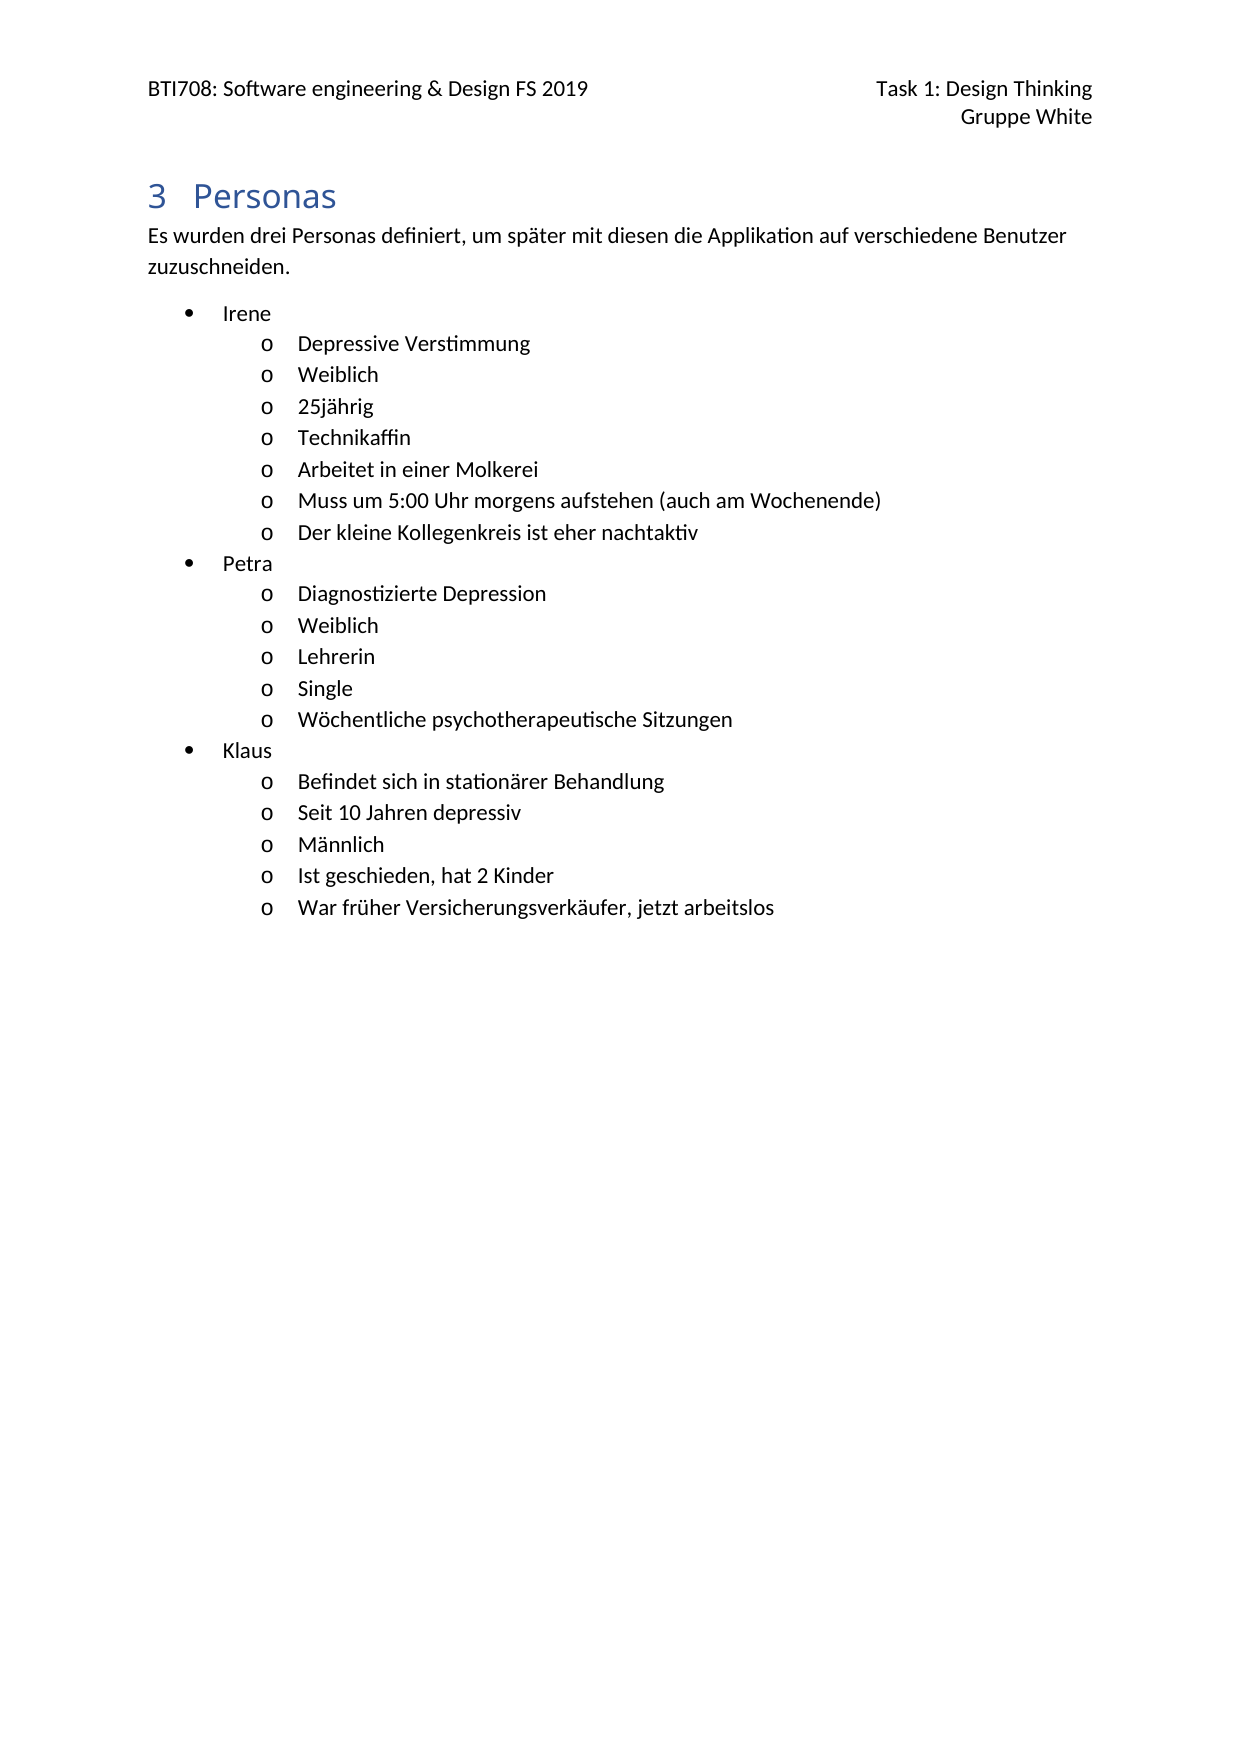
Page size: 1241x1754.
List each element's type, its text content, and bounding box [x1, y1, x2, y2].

list Depressive Verstimmung [260, 329, 1093, 358]
subtitle Personas [148, 173, 1093, 218]
list Wöchentliche psychotherapeutische Sitzungen [260, 705, 1093, 734]
list Befindet sich in stationärer Behandlung [260, 767, 1093, 796]
list War früher Versicherungsverkäufer, jetzt arbeitslos [260, 893, 1093, 922]
list Weiblich [260, 611, 1093, 640]
list Arbeitet in einer Molkerei [260, 455, 1093, 484]
list Muss um 5:00 Uhr morgens aufstehen (auch am Wochenende) [260, 486, 1093, 515]
list Single [260, 674, 1093, 703]
list Klaus [185, 737, 1093, 764]
list 25jährig [260, 392, 1093, 421]
list Der kleine Kollegenkreis ist eher nachtaktiv [260, 518, 1093, 547]
list Seit 10 Jahren depressiv [260, 798, 1093, 827]
list Irene [185, 299, 1093, 327]
list Diagnostizierte Depression [260, 579, 1093, 608]
text Es wurden drei Personas definiert, um später mit diesen die Applikation auf verschiedene Benutzer zuzuschneiden. [148, 222, 1093, 280]
list Männlich [260, 830, 1093, 859]
list Technikaffin [260, 423, 1093, 452]
list Ist geschieden, hat 2 Kinder [260, 861, 1093, 890]
list Lehrerin [260, 642, 1093, 671]
list Petra [185, 549, 1093, 577]
list Weiblich [260, 360, 1093, 389]
